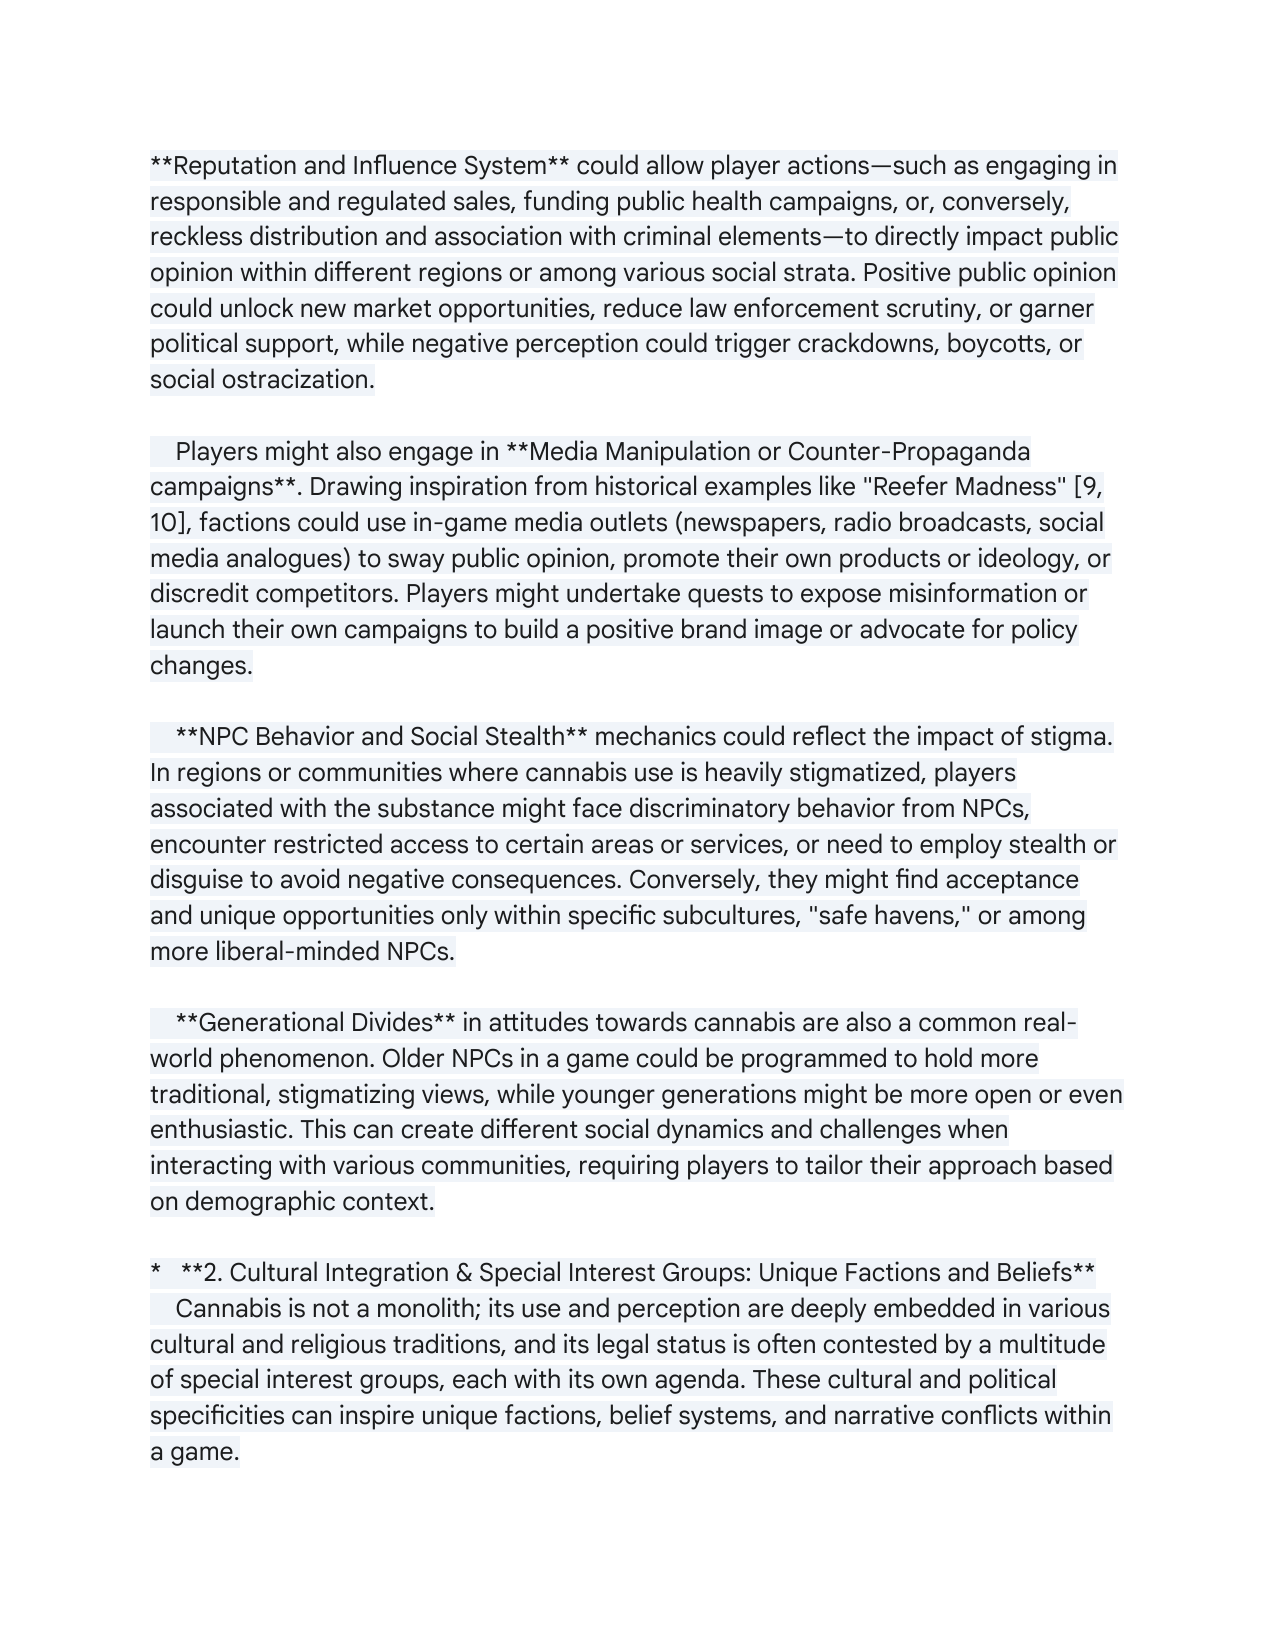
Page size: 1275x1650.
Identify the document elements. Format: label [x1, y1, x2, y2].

text [150, 150, 1125, 1468]
